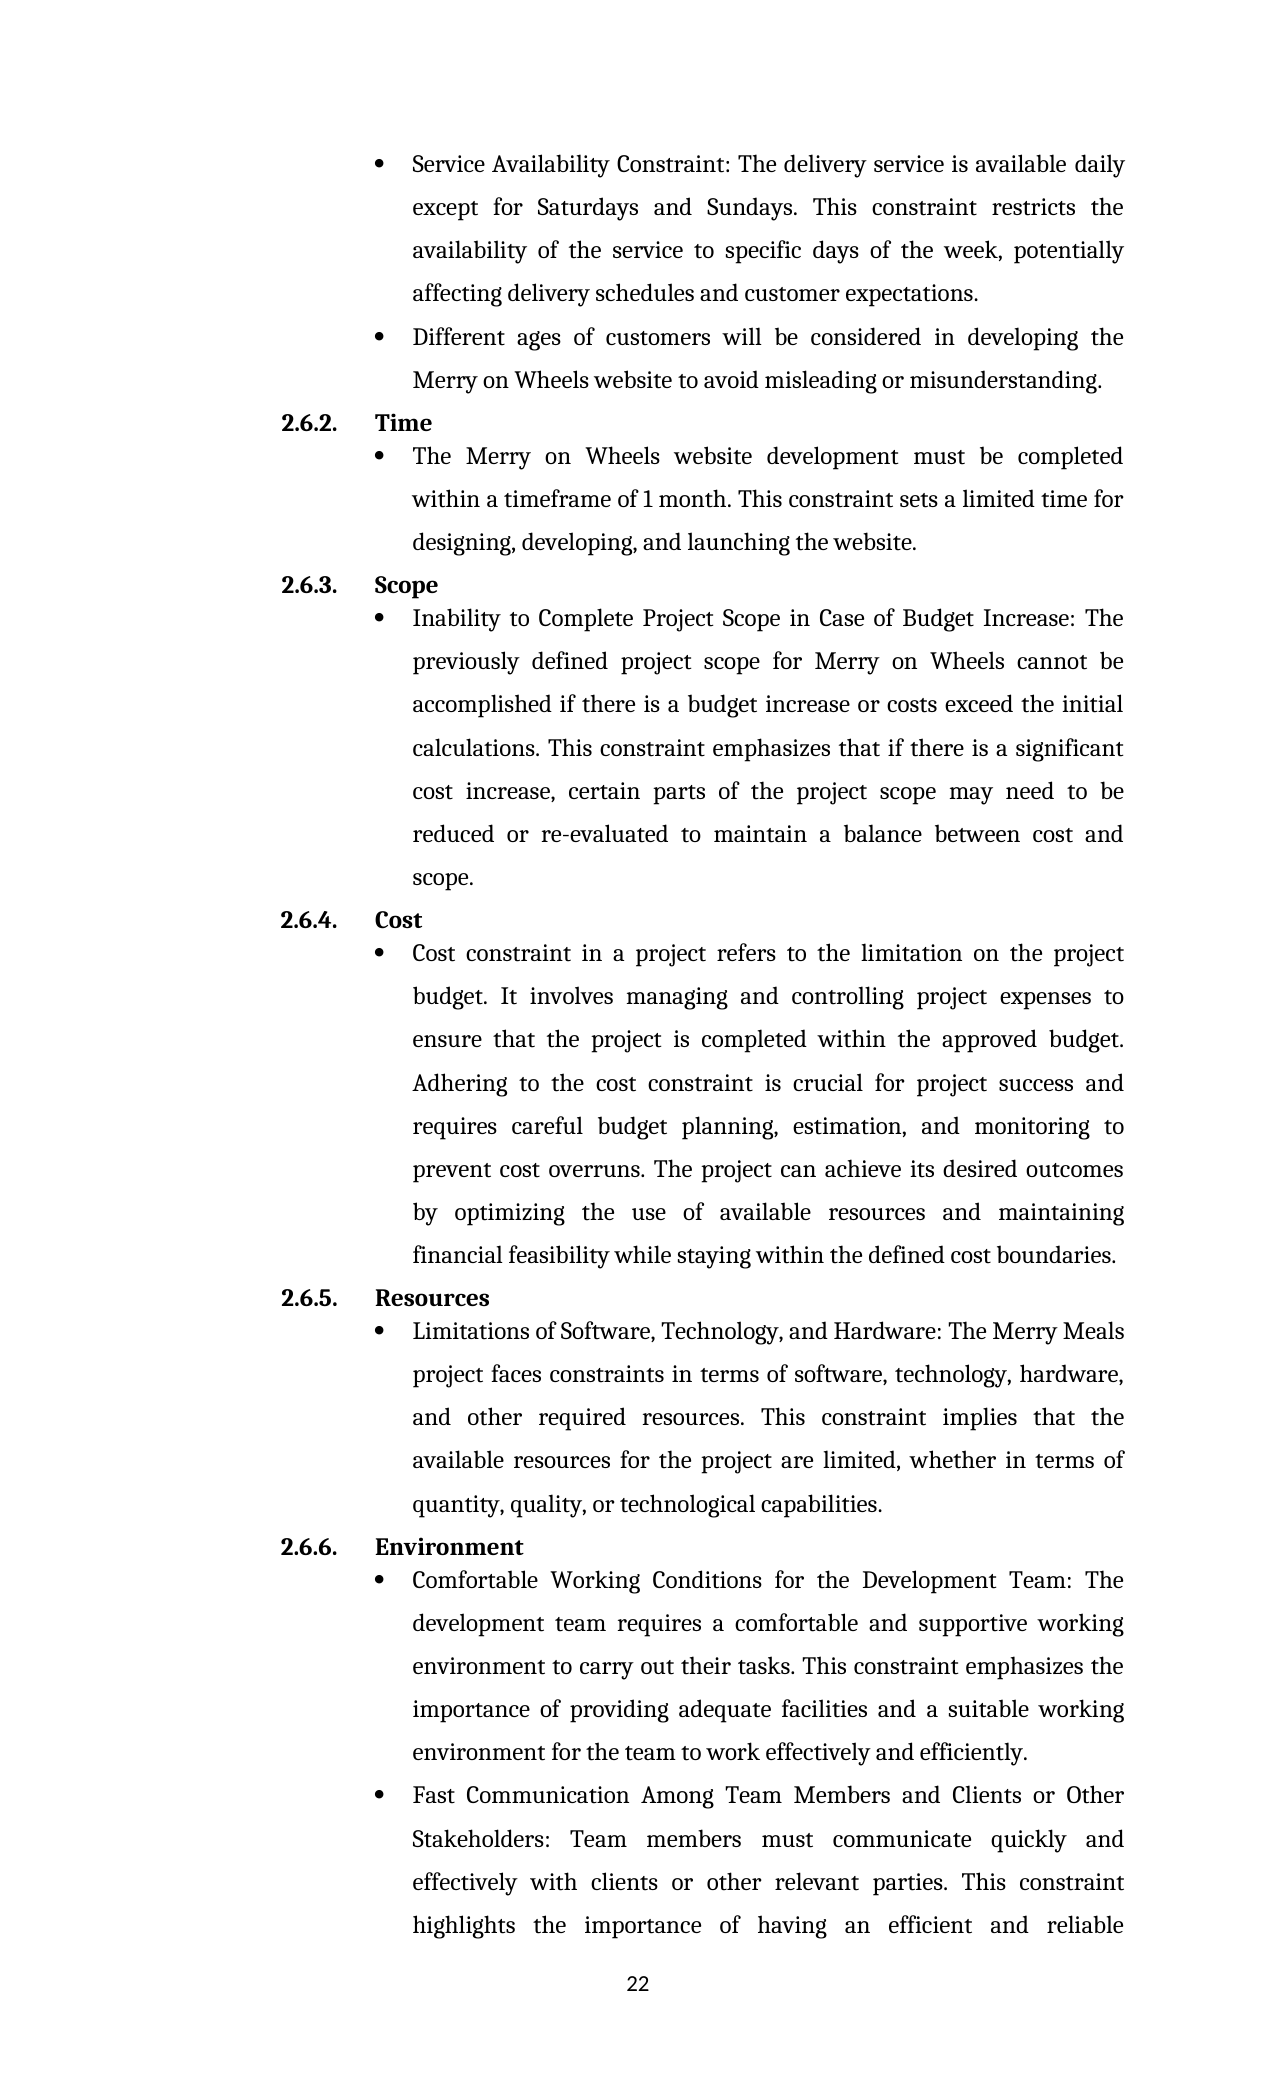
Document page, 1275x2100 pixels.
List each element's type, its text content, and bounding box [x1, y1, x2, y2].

list Resources [337, 1284, 1125, 1313]
list Cost [337, 906, 1125, 935]
list Cost constraint in a project refers to the limitation on the project budget. It involves managing and controlling project expenses to ensure that the project is completed within the approved budget. Adhering to the cost constraint is crucial for project success and requires careful budget planning, estimation, and monitoring to prevent cost overruns. The project can achieve its desired outcomes by optimizing the use of available resources and maintaining financial feasibility while staying within the defined cost boundaries. [375, 939, 1125, 1270]
list Limitations of Software, Technology, and Hardware: The Merry Meals project faces constraints in terms of software, technology, hardware, and other required resources. This constraint implies that the available resources for the project are limited, whether in terms of quantity, quality, or technological capabilities. [375, 1317, 1125, 1518]
list Environment [337, 1533, 1125, 1561]
list Inability to Complete Project Scope in Case of Budget Increase: The previously defined project scope for Merry on Wheels cannot be accomplished if there is a budget increase or costs exceed the initial calculations. This constraint emphasizes that if there is a significant cost increase, certain parts of the project scope may need to be reduced or re-evaluated to maintain a balance between cost and scope. [375, 604, 1125, 892]
list Scope [337, 571, 1125, 600]
list Time [337, 409, 1125, 437]
list Different ages of customers will be considered in developing the Merry on Wheels website to avoid misleading or misunderstanding. [375, 322, 1125, 394]
list The Merry on Wheels website development must be completed within a timeframe of 1 month. This constraint sets a limited time for designing, developing, and launching the website. [375, 442, 1125, 557]
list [375, 1781, 1125, 1939]
list Comfortable Working Conditions for the Development Team: The development team requires a comfortable and supportive working environment to carry out their tasks. This constraint emphasizes the importance of providing adequate facilities and a suitable working environment for the team to work effectively and efficiently. [375, 1566, 1125, 1767]
list Service Availability Constraint: The delivery service is available daily except for Saturdays and Sundays. This constraint restricts the availability of the service to specific days of the week, potentially affecting delivery schedules and customer expectations. [375, 150, 1125, 308]
